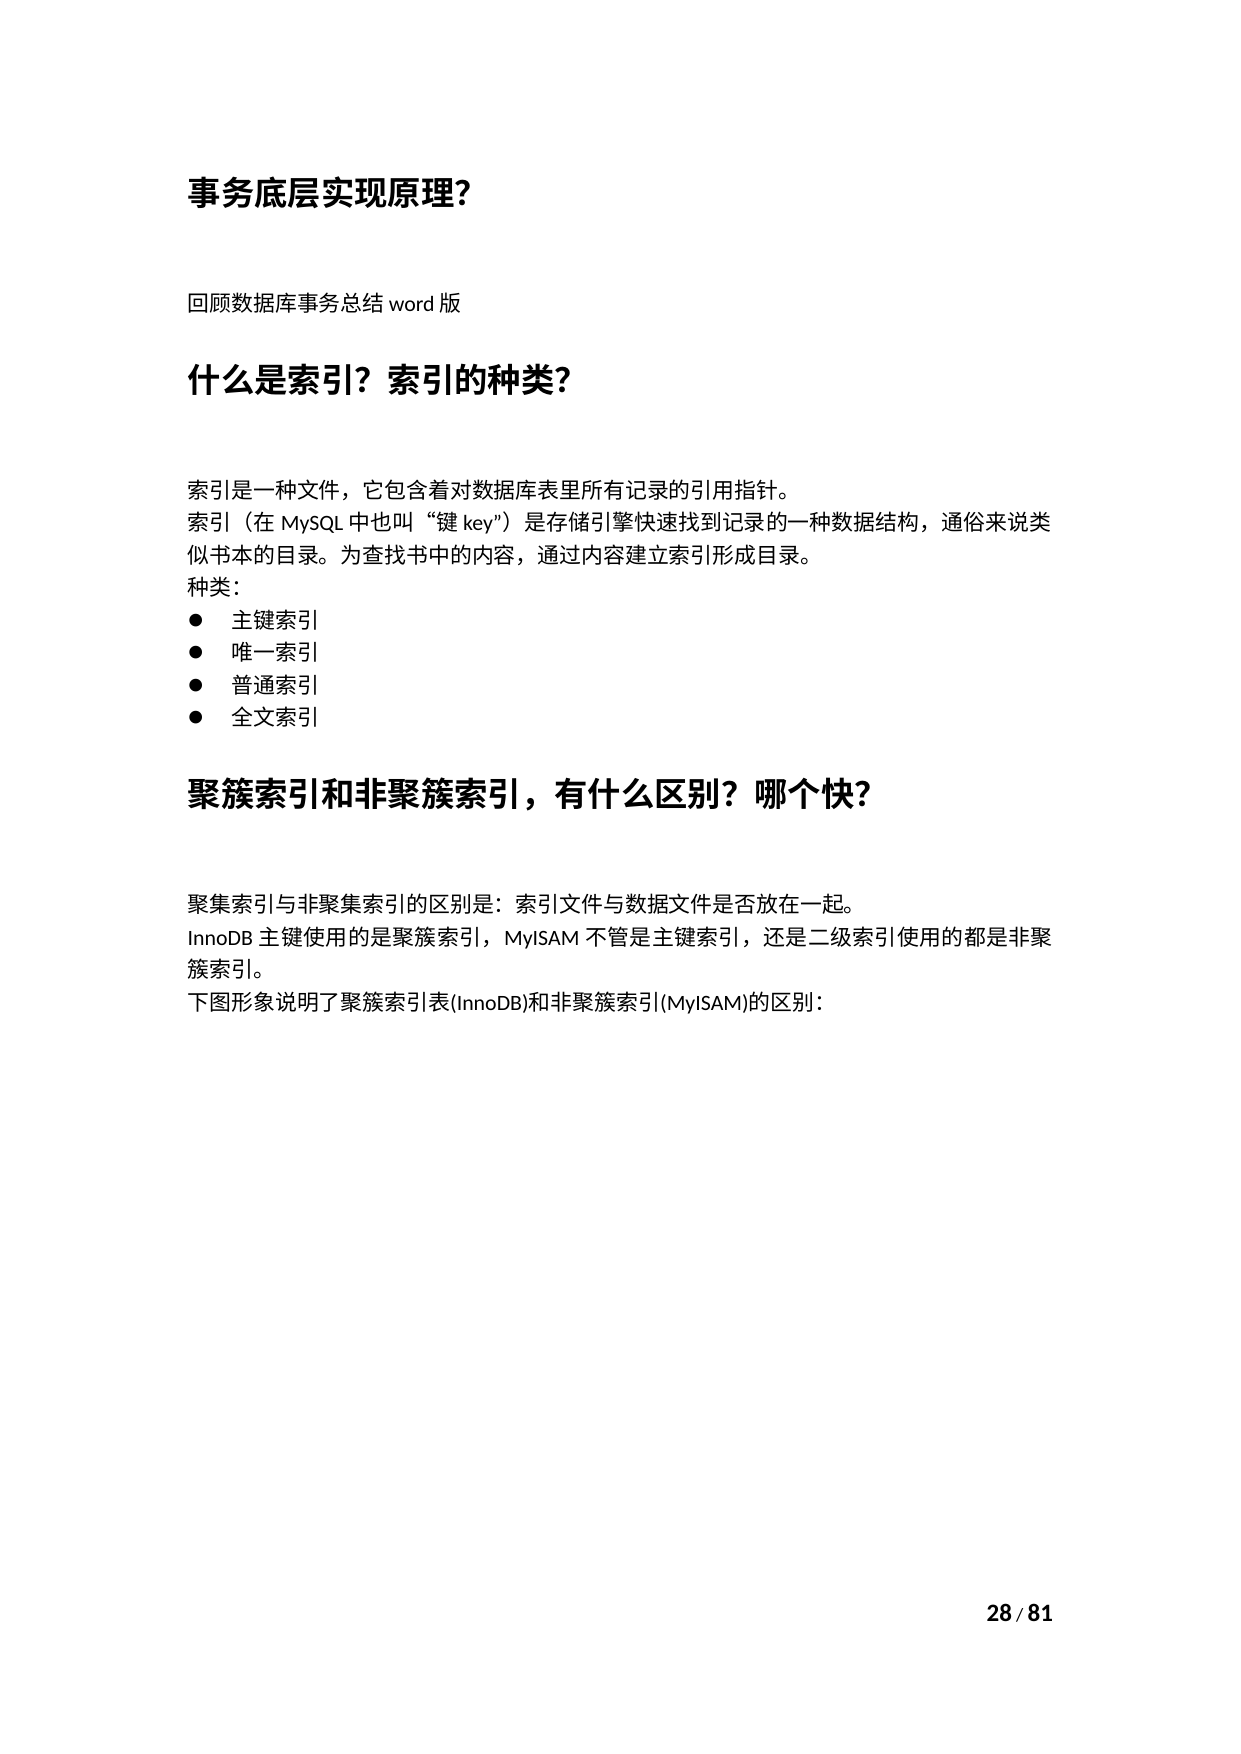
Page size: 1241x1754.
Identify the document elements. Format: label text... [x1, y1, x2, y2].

subtitle 聚簇索引和非聚簇索引，有什么区别？哪个快？ [187, 759, 1053, 824]
text 聚集索引与非聚集索引的区别是：索引文件与数据文件是否放在一起。 [187, 887, 1053, 919]
text InnoDB 主键使用的是聚簇索引，MyISAM 不管是主键索引，还是二级索引使用的都是非聚簇索引。 [187, 919, 1053, 984]
text 下图形象说明了聚簇索引表(InnoDB)和非聚簇索引(MyISAM)的区别： [187, 984, 1053, 1017]
text 种类： [187, 570, 1053, 602]
text 索引（在 MySQL 中也叫“键key”）是存储引擎快速找到记录的一种数据结构，通俗来说类似书本的目录。为查找书中的内容，通过内容建立索引形成目录。 [187, 505, 1053, 570]
list 普通索引 [187, 667, 1053, 700]
subtitle 什么是索引？索引的种类？ [187, 345, 1053, 410]
text 索引是一种文件，它包含着对数据库表里所有记录的引用指针。 [187, 472, 1053, 505]
list 唯一索引 [187, 635, 1053, 667]
text 回顾数据库事务总结word版 [187, 286, 1053, 318]
list 全文索引 [187, 700, 1053, 732]
list 主键索引 [187, 602, 1053, 635]
subtitle 事务底层实现原理？ [187, 158, 1053, 223]
